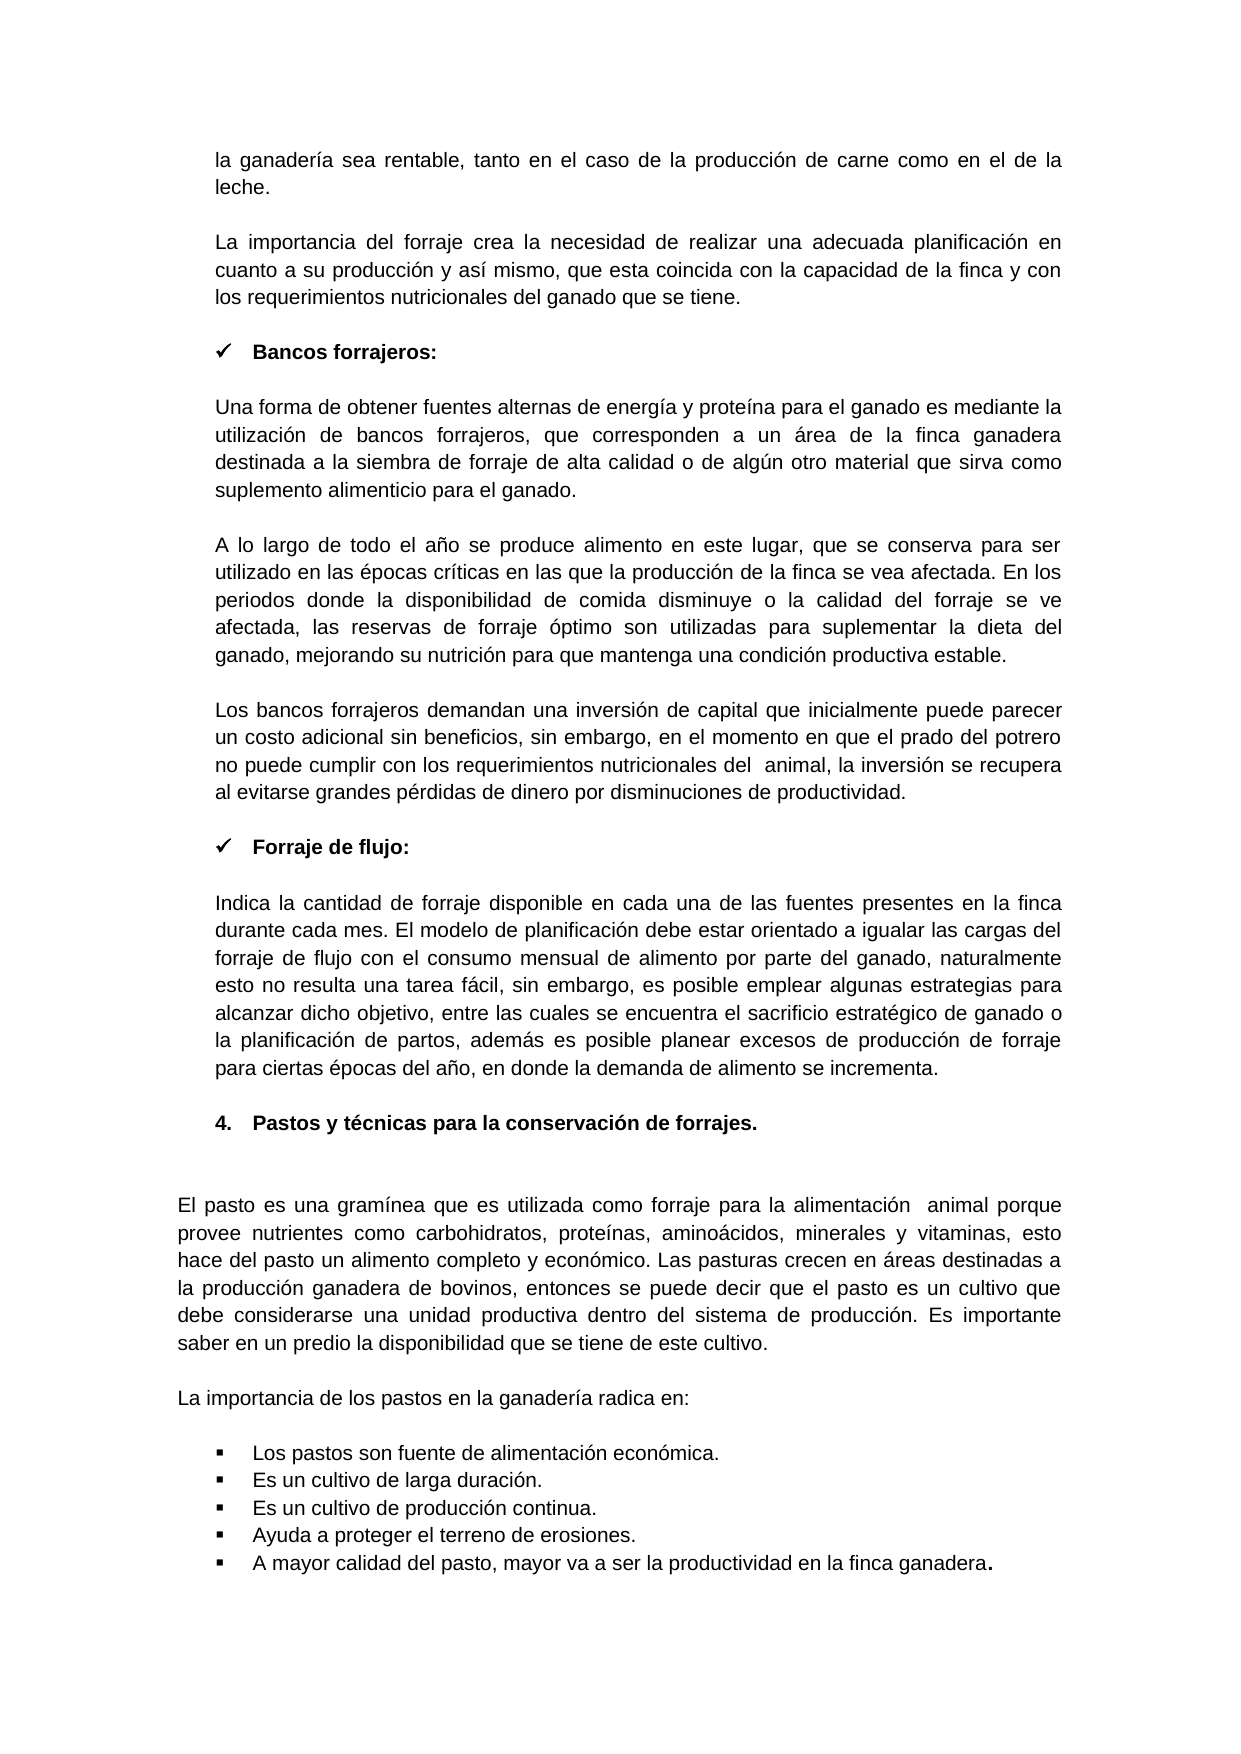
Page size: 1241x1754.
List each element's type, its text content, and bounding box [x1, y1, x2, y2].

text A lo largo de todo el año se produce alimento en este lugar, que se conserva para ser utilizado en las épocas críticas en las que la producción de la finca se vea afectada. En los periodos donde la disponibilidad de comida disminuye o la calidad del forraje se ve afectada, las reservas de forraje óptimo son utilizadas para suplementar la dieta del ganado, mejorando su nutrición para que mantenga una condición productiva estable. [215, 533, 1063, 667]
list Los pastos son fuente de alimentación económica. [215, 1440, 1063, 1464]
list Es un cultivo de larga duración. [215, 1468, 1063, 1492]
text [215, 148, 1063, 199]
list Forraje de flujo: [215, 835, 1063, 859]
text El pasto es una gramínea que es utilizada como forraje para la alimentación animal porque provee nutrientes como carbohidratos, proteínas, aminoácidos, minerales y vitaminas, esto hace del pasto un alimento completo y económico. Las pasturas crecen en áreas destinadas a la producción ganadera de bovinos, entonces se puede decir que el pasto es un cultivo que debe considerarse una unidad productiva dentro del sistema de producción. Es importante saber en un predio la disponibilidad que se tiene de este cultivo. [177, 1193, 1063, 1354]
text Una forma de obtener fuentes alternas de energía y proteína para el ganado es mediante la utilización de bancos forrajeros, que corresponden a un área de la finca ganadera destinada a la siembra de forraje de alta calidad o de algún otro material que sirva como suplemento alimenticio para el ganado. [215, 395, 1063, 502]
list Ayuda a proteger el terreno de erosiones. [215, 1523, 1063, 1547]
text Los bancos forrajeros demandan una inversión de capital que inicialmente puede parecer un costo adicional sin beneficios, sin embargo, en el momento en que el prado del potrero no puede cumplir con los requerimientos nutricionales del animal, la inversión se recupera al evitarse grandes pérdidas de dinero por disminuciones de productividad. [215, 698, 1063, 804]
text La importancia del forraje crea la necesidad de realizar una adecuada planificación en cuanto a su producción y así mismo, que esta coincida con la capacidad de la finca y con los requerimientos nutricionales del ganado que se tiene. [215, 230, 1063, 309]
list A mayor calidad del pasto, mayor va a ser la productividad en la finca ganadera. [215, 1551, 1063, 1575]
list Pastos y técnicas para la conservación de forrajes. [215, 1110, 1063, 1134]
list Bancos forrajeros: [215, 340, 1063, 364]
text La importancia de los pastos en la ganadería radica en: [177, 1385, 1063, 1409]
text Indica la cantidad de forraje disponible en cada una de las fuentes presentes en la finca durante cada mes. El modelo de planificación debe estar orientado a igualar las cargas del forraje de flujo con el consumo mensual de alimento por parte del ganado, naturalmente esto no resulta una tarea fácil, sin embargo, es posible emplear algunas estrategias para alcanzar dicho objetivo, entre las cuales se encuentra el sacrificio estratégico de ganado o la planificación de partos, además es posible planear excesos de producción de forraje para ciertas épocas del año, en donde la demanda de alimento se incrementa. [215, 890, 1063, 1079]
list Es un cultivo de producción continua. [215, 1496, 1063, 1519]
